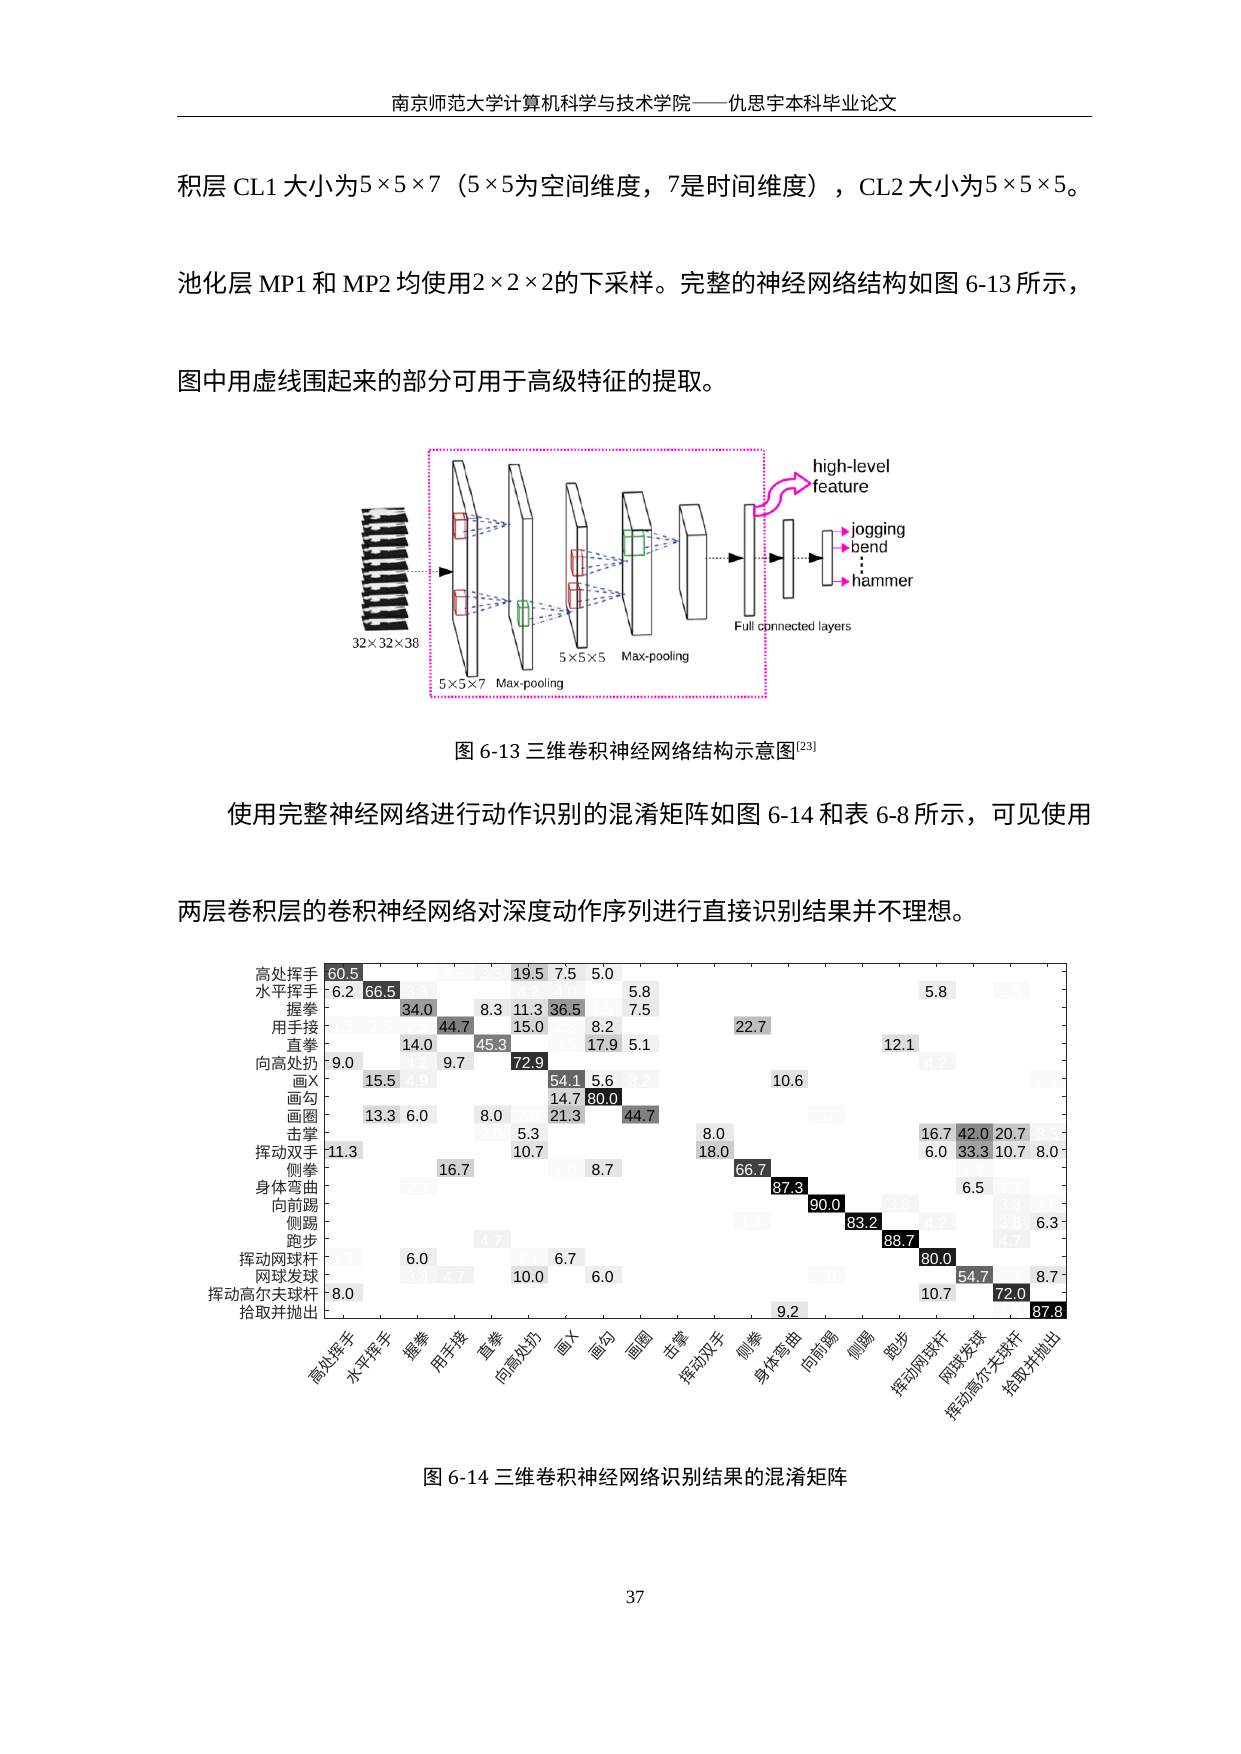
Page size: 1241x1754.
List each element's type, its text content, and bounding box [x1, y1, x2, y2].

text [177, 152, 1092, 412]
picture [341, 430, 929, 708]
